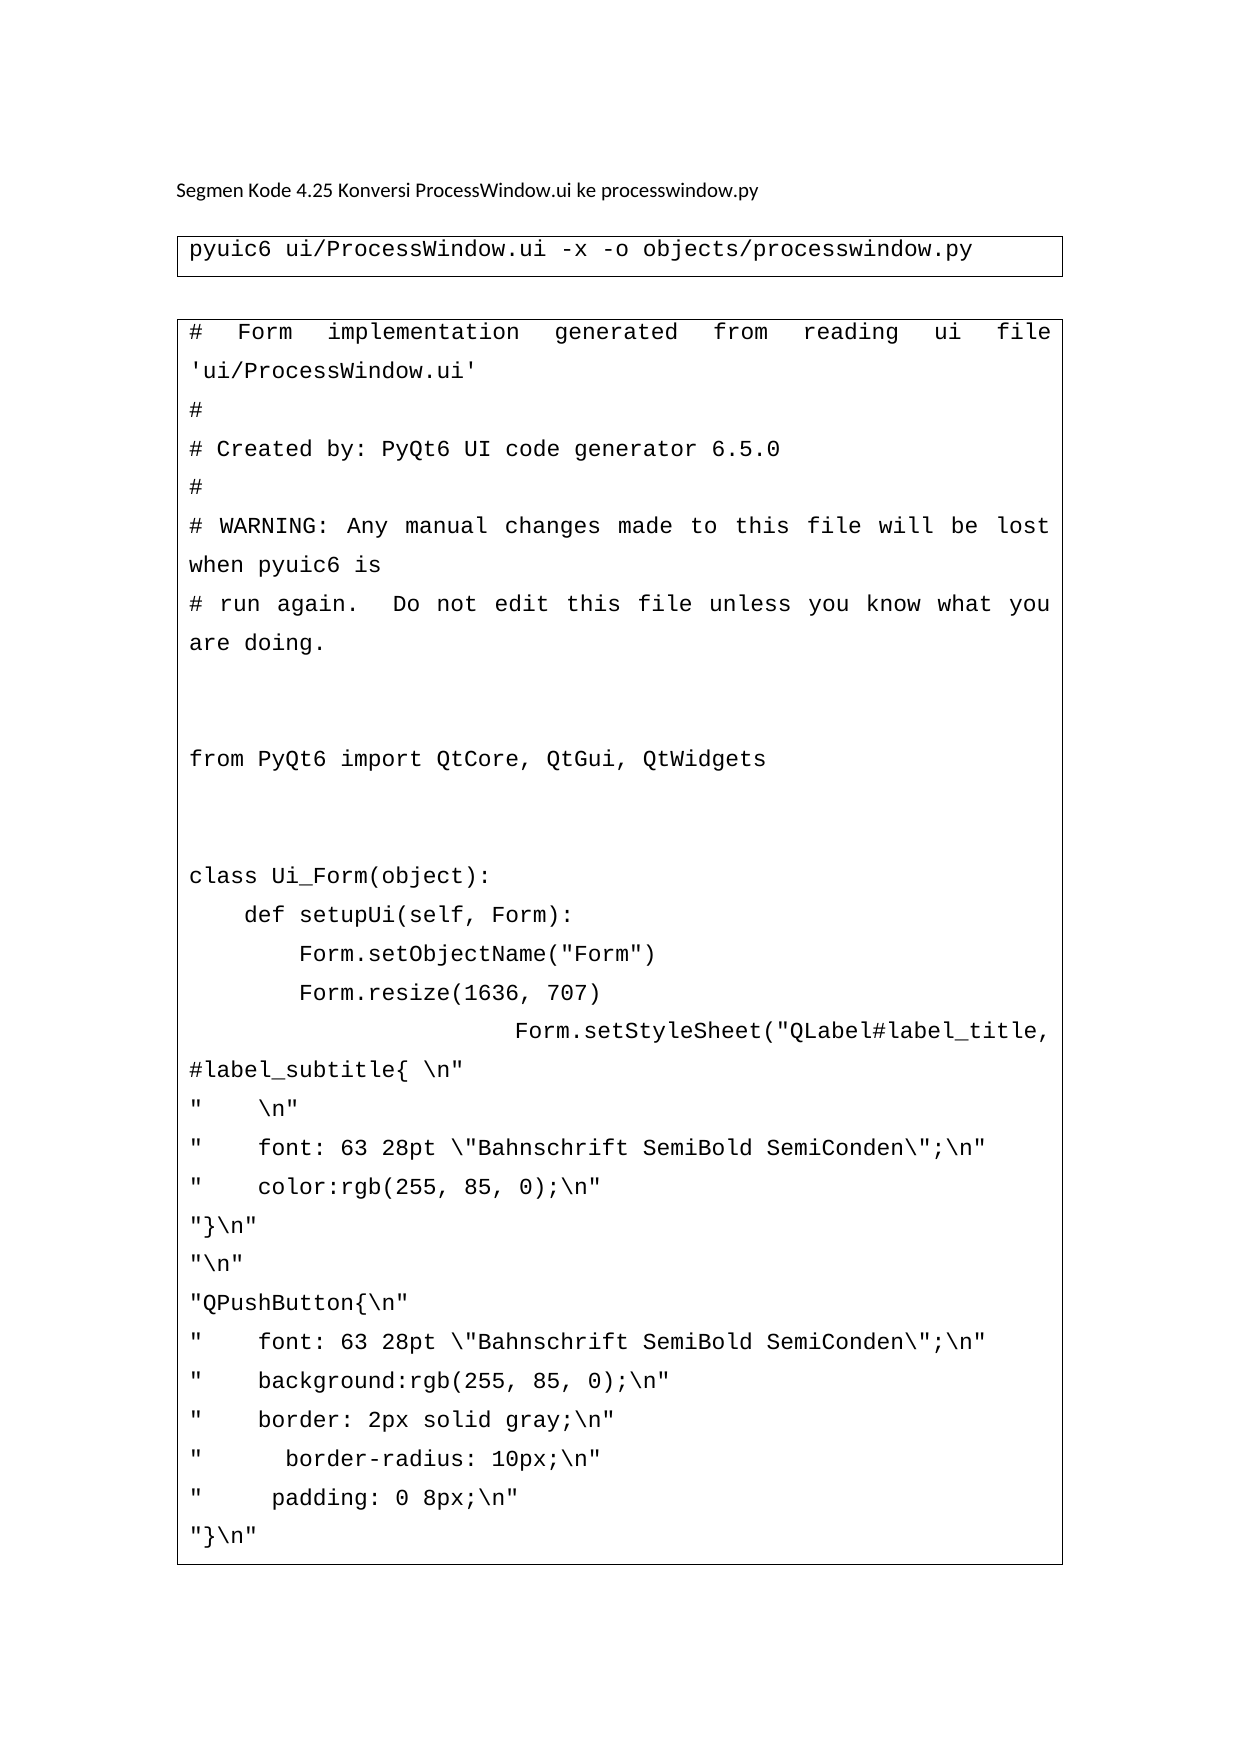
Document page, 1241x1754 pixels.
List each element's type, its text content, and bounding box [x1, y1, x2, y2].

text Segmen Kode 4.25 Konversi ProcessWindow.ui ke processwindow.py [176, 177, 1063, 203]
table_header pyuic6 ui/ProcessWindow.ui -x -o objects/processwindow.py [178, 237, 1062, 276]
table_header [178, 320, 1062, 1564]
